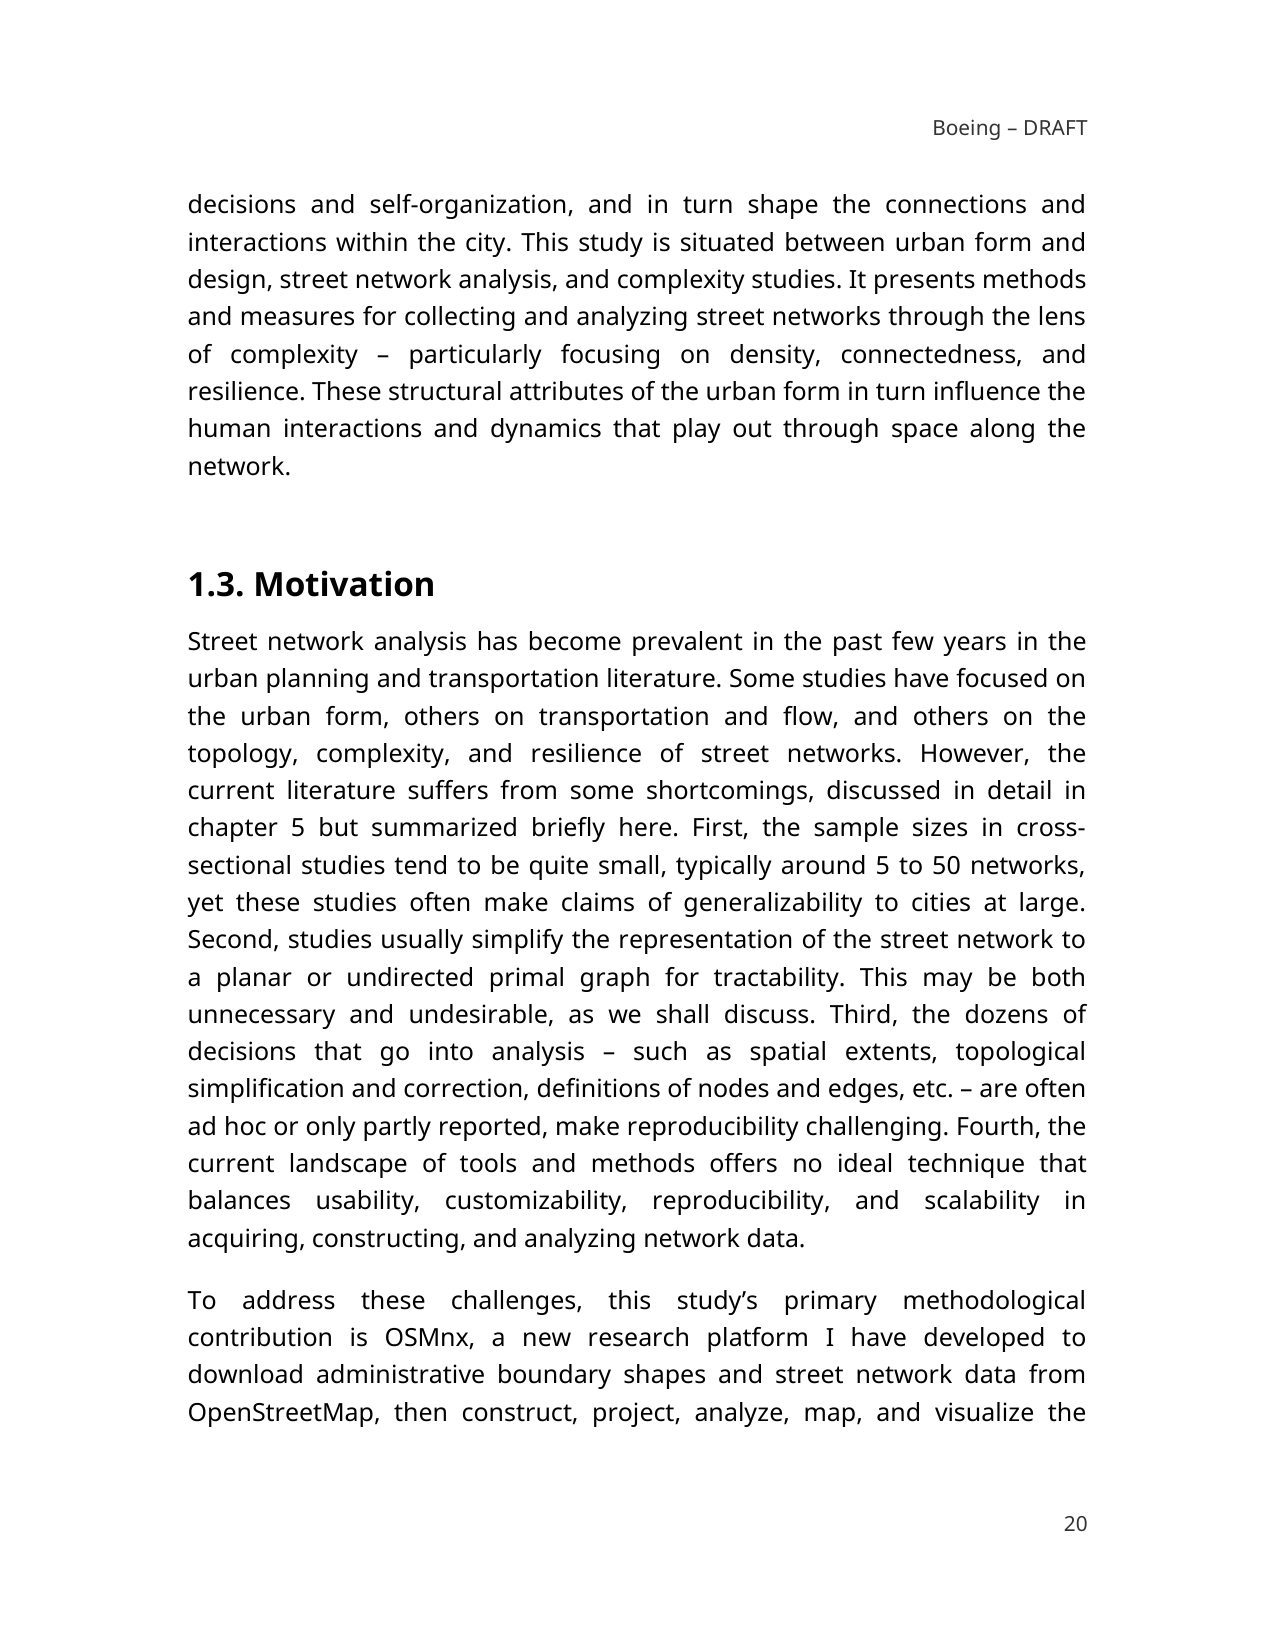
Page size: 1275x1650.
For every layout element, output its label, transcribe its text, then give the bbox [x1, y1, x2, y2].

subtitle Motivation [187, 561, 1087, 607]
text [187, 1283, 1087, 1429]
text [187, 187, 1087, 482]
text Street network analysis has become prevalent in the past few years in the urban planning and transportation literature. Some studies have focused on the urban form, others on transportation and flow, and others on the topology, complexity, and resilience of street networks. However, the current literature suffers from some shortcomings, discussed in detail in chapter 5 but summarized briefly here. First, the sample sizes in cross-sectional studies tend to be quite small, typically around 5 to 50 networks, yet these studies often make claims of generalizability to cities at large. Second, studies usually simplify the representation of the street network to a planar or undirected primal graph for tractability. This may be both unnecessary and undesirable, as we shall discuss. Third, the dozens of decisions that go into analysis – such as spatial extents, topological simplification and correction, definitions of nodes and edges, etc. – are often ad hoc or only partly reported, make reproducibility challenging. Fourth, the current landscape of tools and methods offers no ideal technique that balances usability, customizability, reproducibility, and scalability in acquiring, constructing, and analyzing network data. [187, 624, 1087, 1254]
